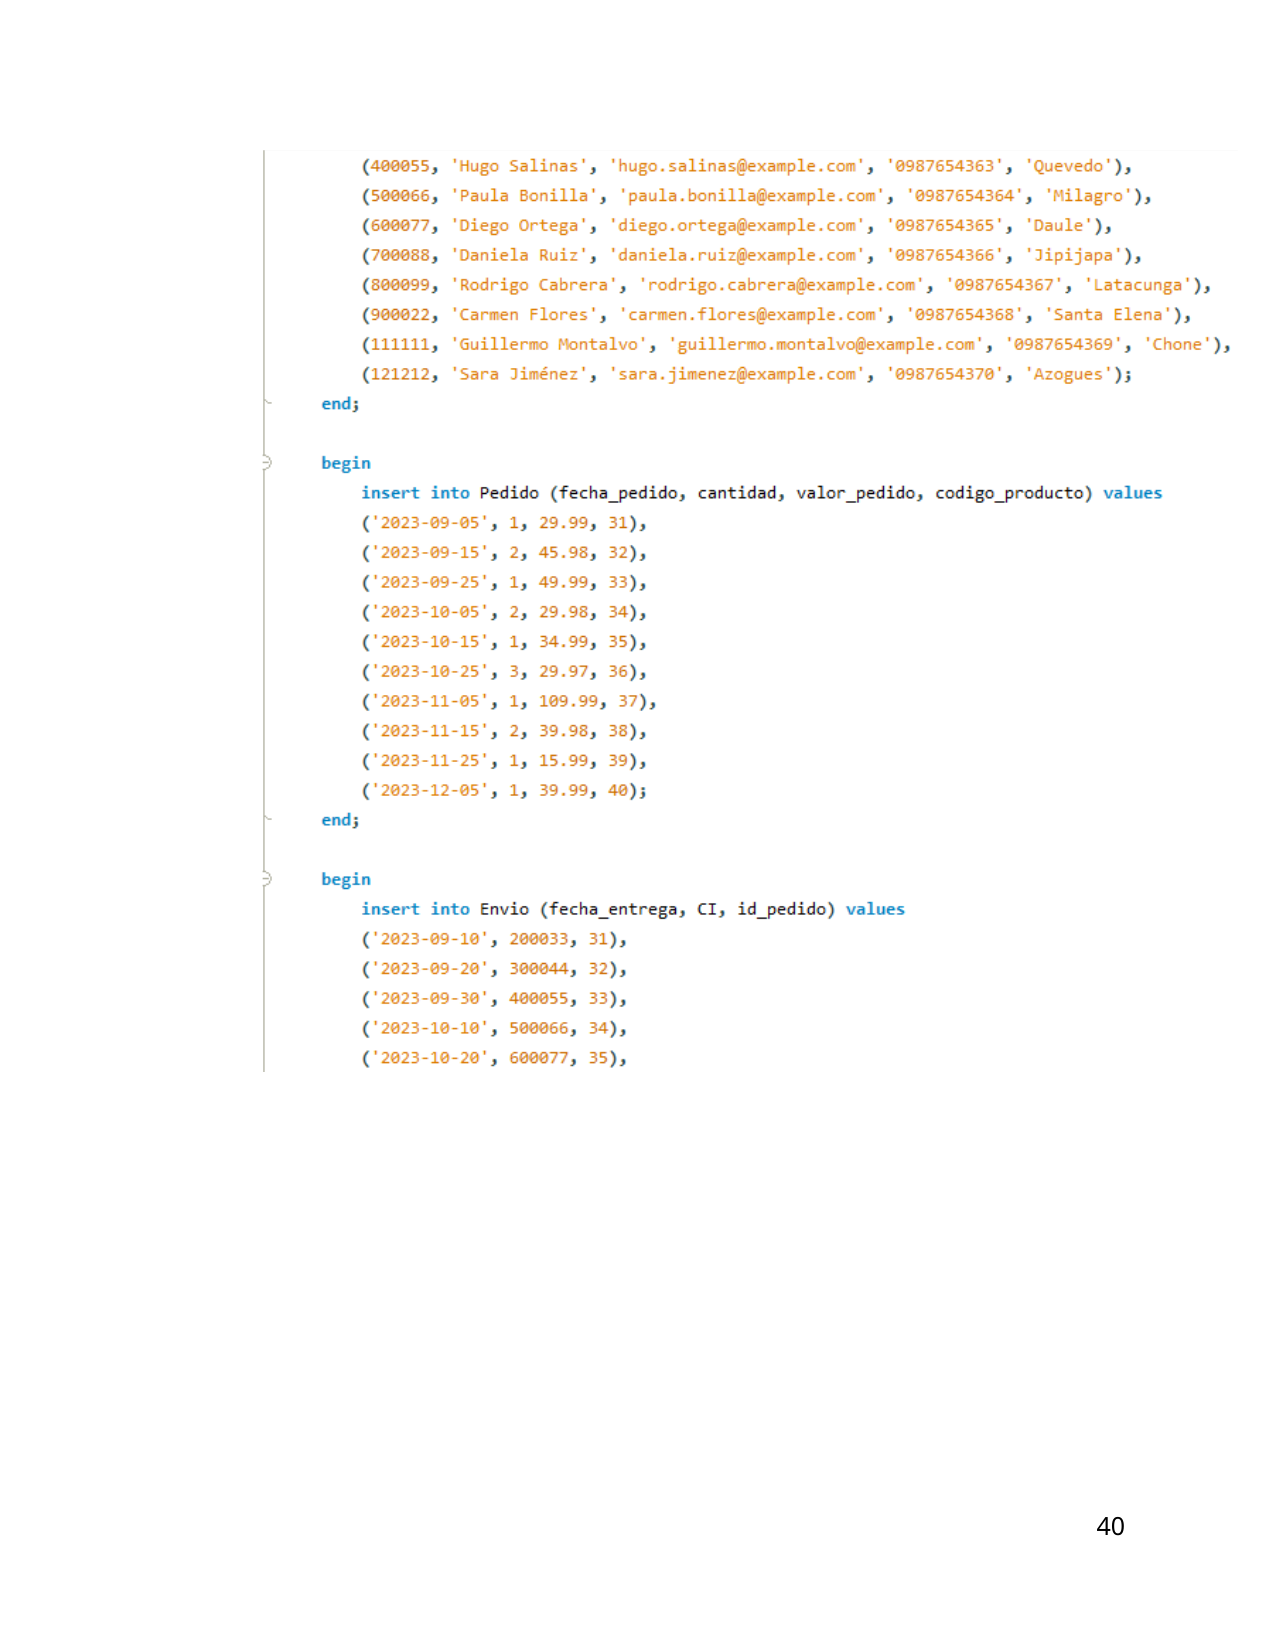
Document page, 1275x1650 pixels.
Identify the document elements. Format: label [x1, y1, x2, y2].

picture [262, 150, 1238, 1072]
